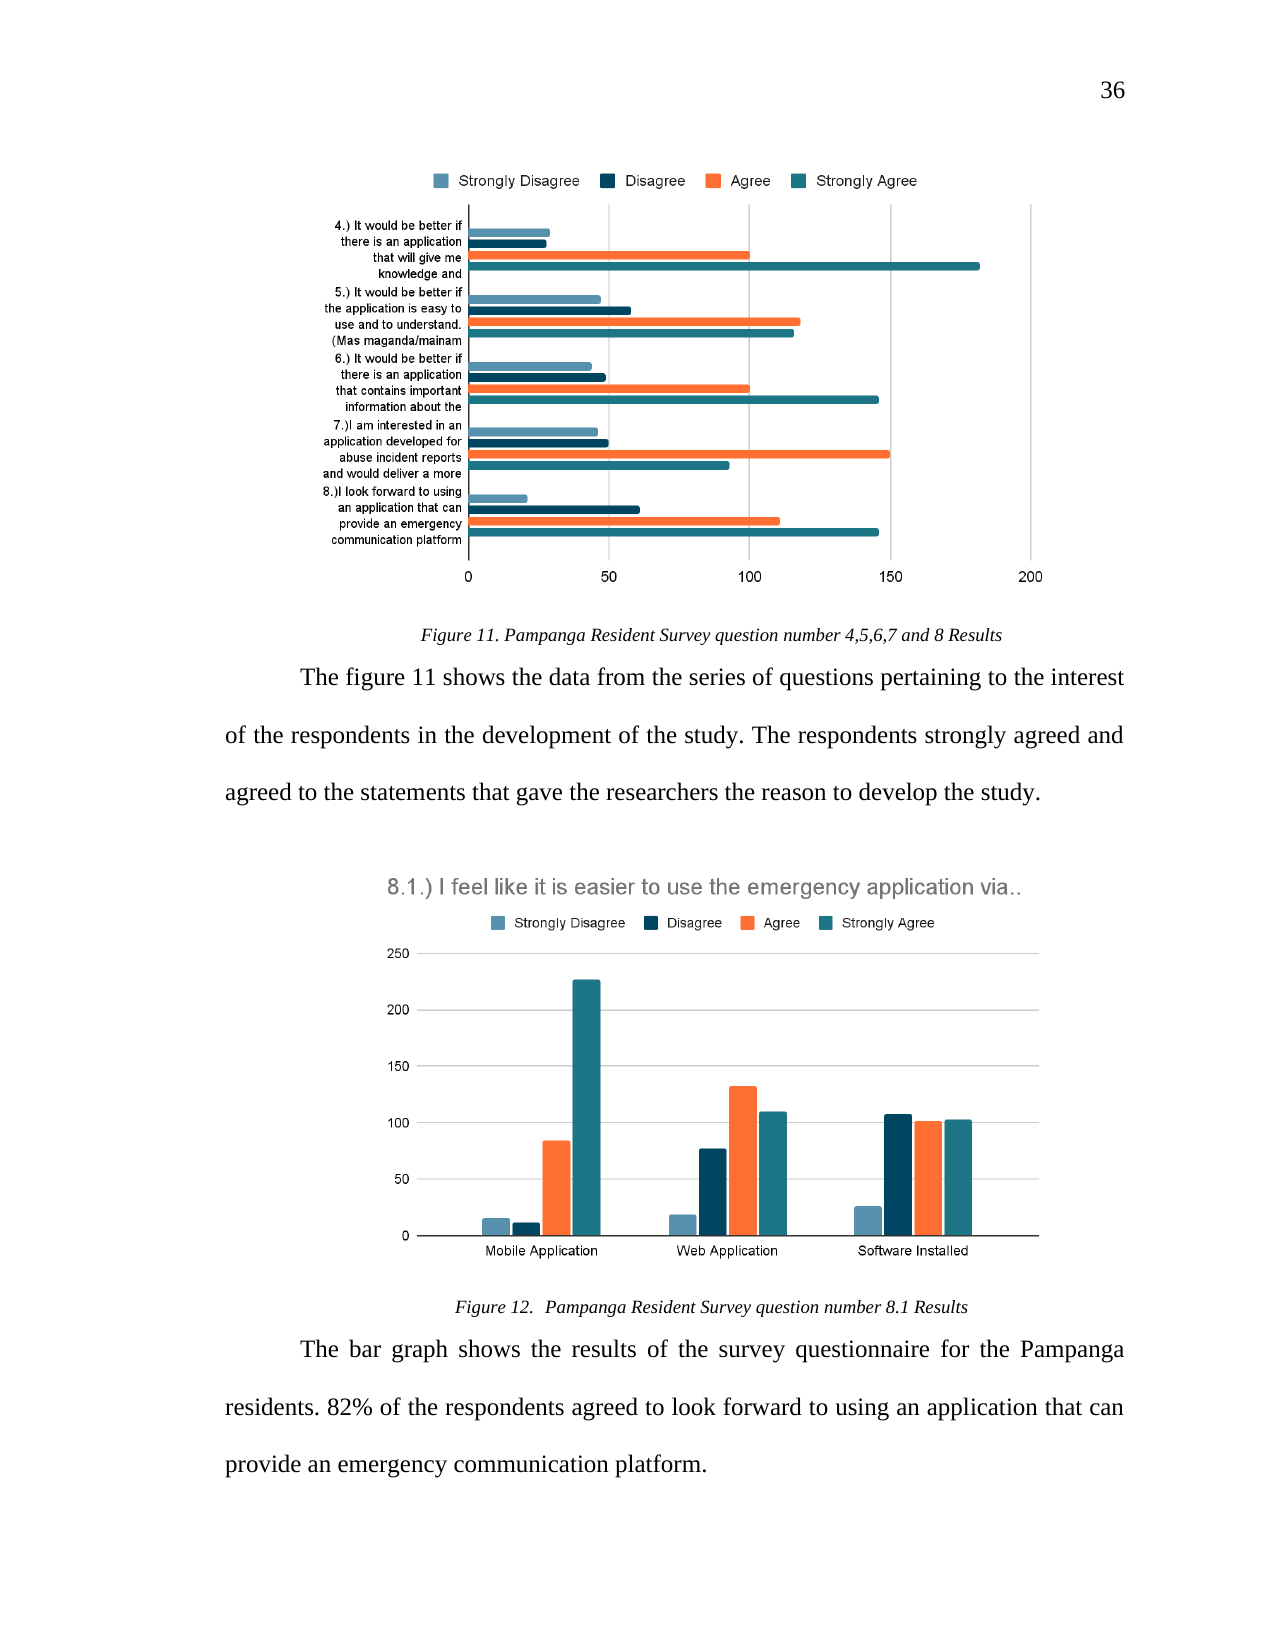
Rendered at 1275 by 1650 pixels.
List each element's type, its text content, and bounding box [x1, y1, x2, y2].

text The figure 11 shows the data from the series of questions pertaining to the interest of the respondents in the development of the study. The respondents strongly agreed and agreed to the statements that gave the researchers the reason to develop the study. [225, 662, 1125, 806]
text Figure 11. Pampanga Resident Survey question number 4,5,6,7 and 8 Results [225, 624, 1125, 646]
text The bar graph shows the results of the survey questionnaire for the Pampanga residents. 82% of the respondents agreed to look forward to using an application that can provide an emergency communication platform. [225, 1334, 1125, 1478]
picture [365, 851, 1060, 1280]
picture [296, 150, 1054, 608]
text Figure 12. Pampanga Resident Survey question number 8.1 Results [225, 1296, 1125, 1318]
